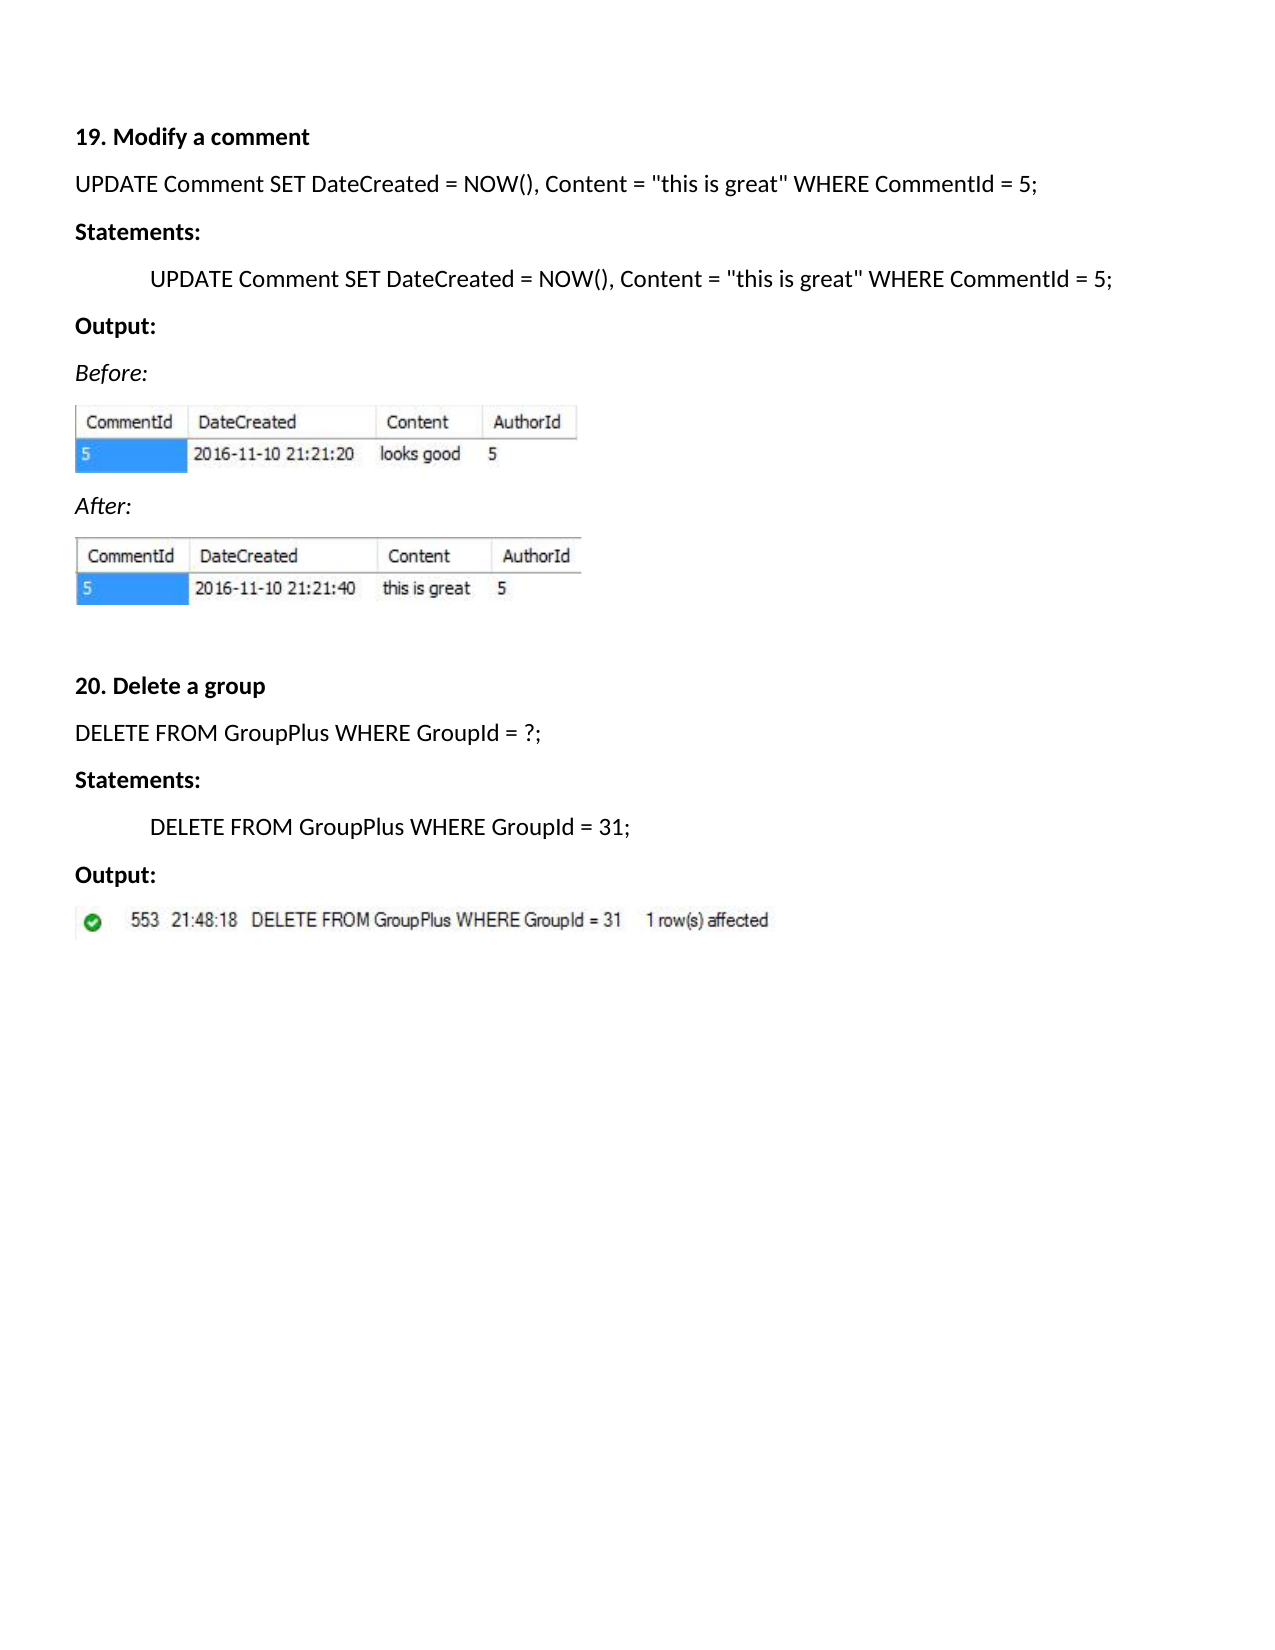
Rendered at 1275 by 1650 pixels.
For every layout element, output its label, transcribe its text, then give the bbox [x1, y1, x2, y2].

text DELETE FROM GroupPlus WHERE GroupId = ?; [75, 717, 1114, 747]
text Statements: [75, 764, 1114, 795]
picture [75, 537, 582, 605]
picture [75, 405, 579, 473]
text After: [75, 490, 1114, 520]
text DELETE FROM GroupPlus WHERE GroupId = 31; [150, 811, 1114, 842]
picture [75, 906, 1089, 940]
text 19. Modify a comment [75, 122, 1114, 152]
text UPDATE Comment SET DateCreated = NOW(), Content = "this is great" WHERE CommentId = 5; [150, 263, 1114, 293]
text 20. Delete a group [75, 670, 1114, 700]
text Before: [75, 357, 1114, 388]
text UPDATE Comment SET DateCreated = NOW(), Content = "this is great" WHERE CommentId = 5; [75, 168, 1114, 199]
text Output: [75, 859, 1114, 889]
text Output: [75, 310, 1114, 341]
text Statements: [75, 216, 1114, 246]
